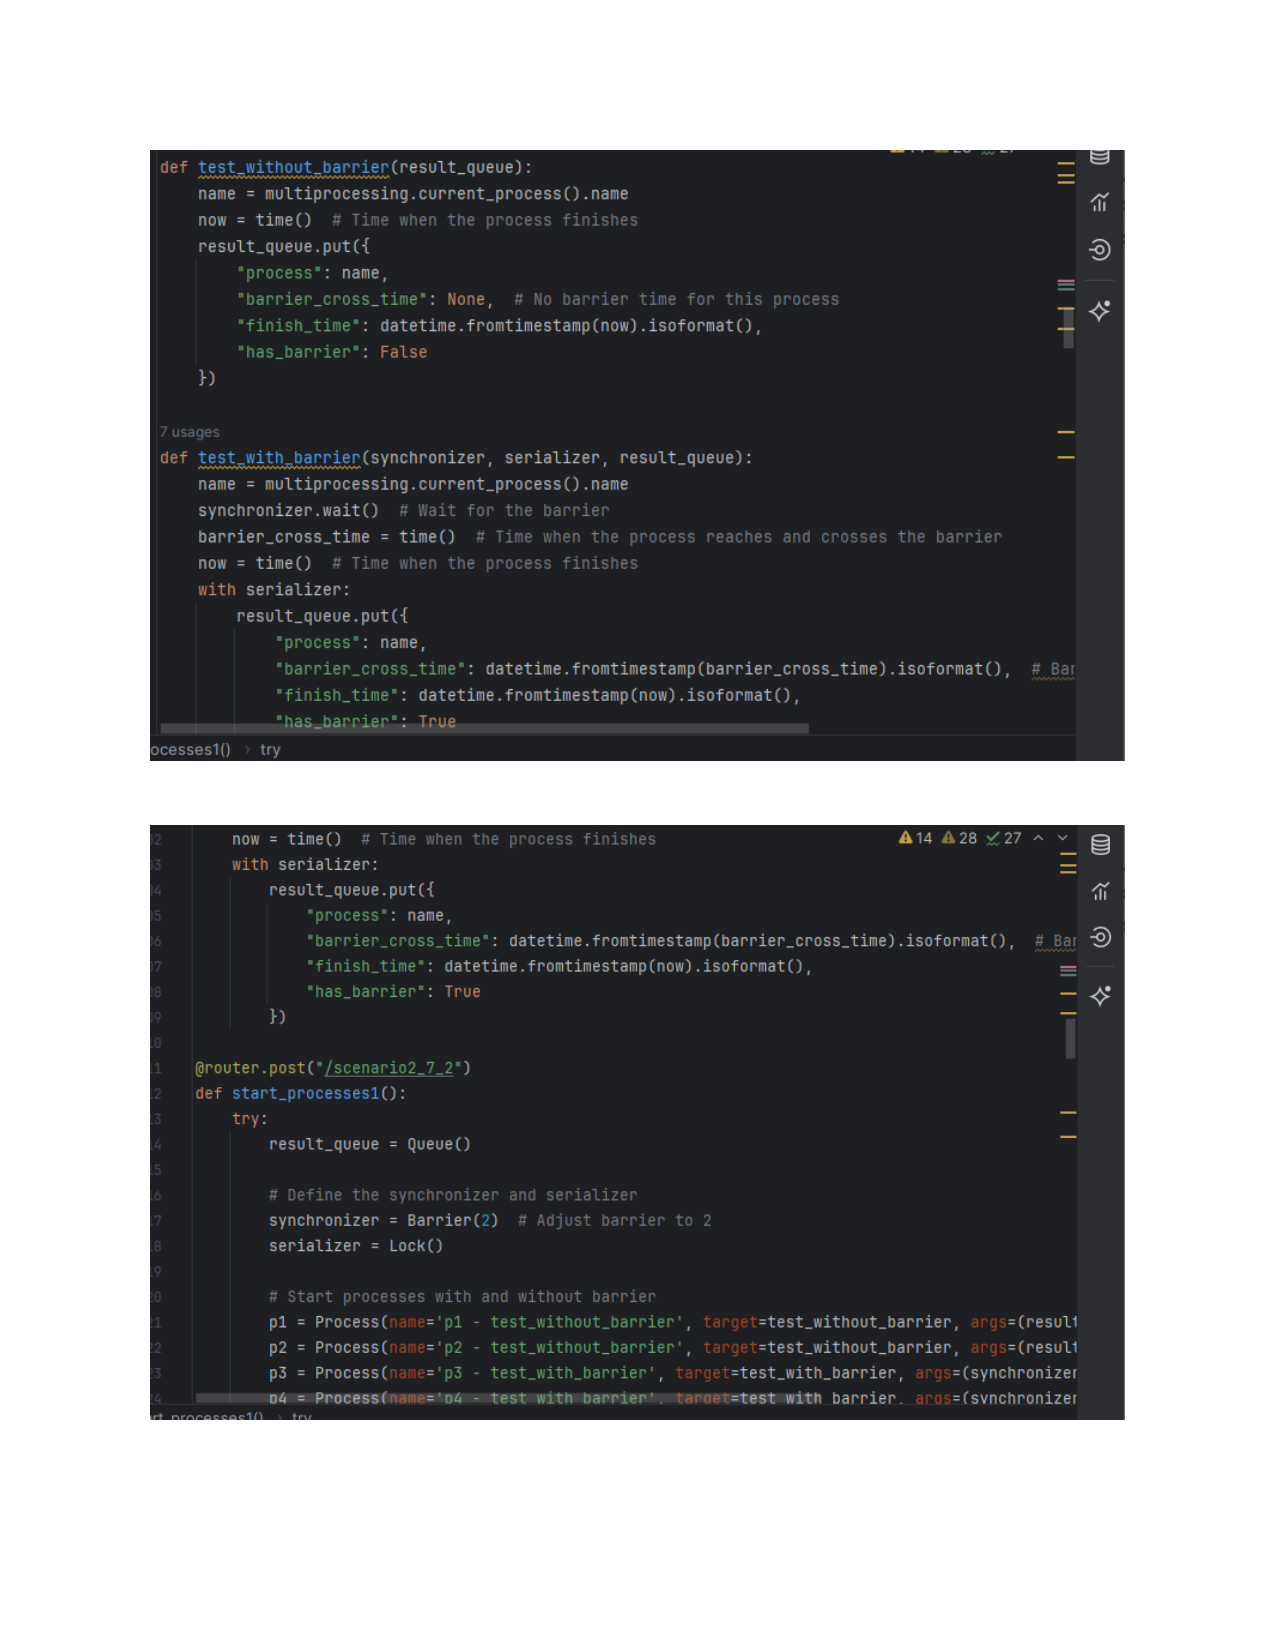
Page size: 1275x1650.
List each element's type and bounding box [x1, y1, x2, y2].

picture [150, 825, 1125, 1420]
picture [150, 150, 1125, 761]
